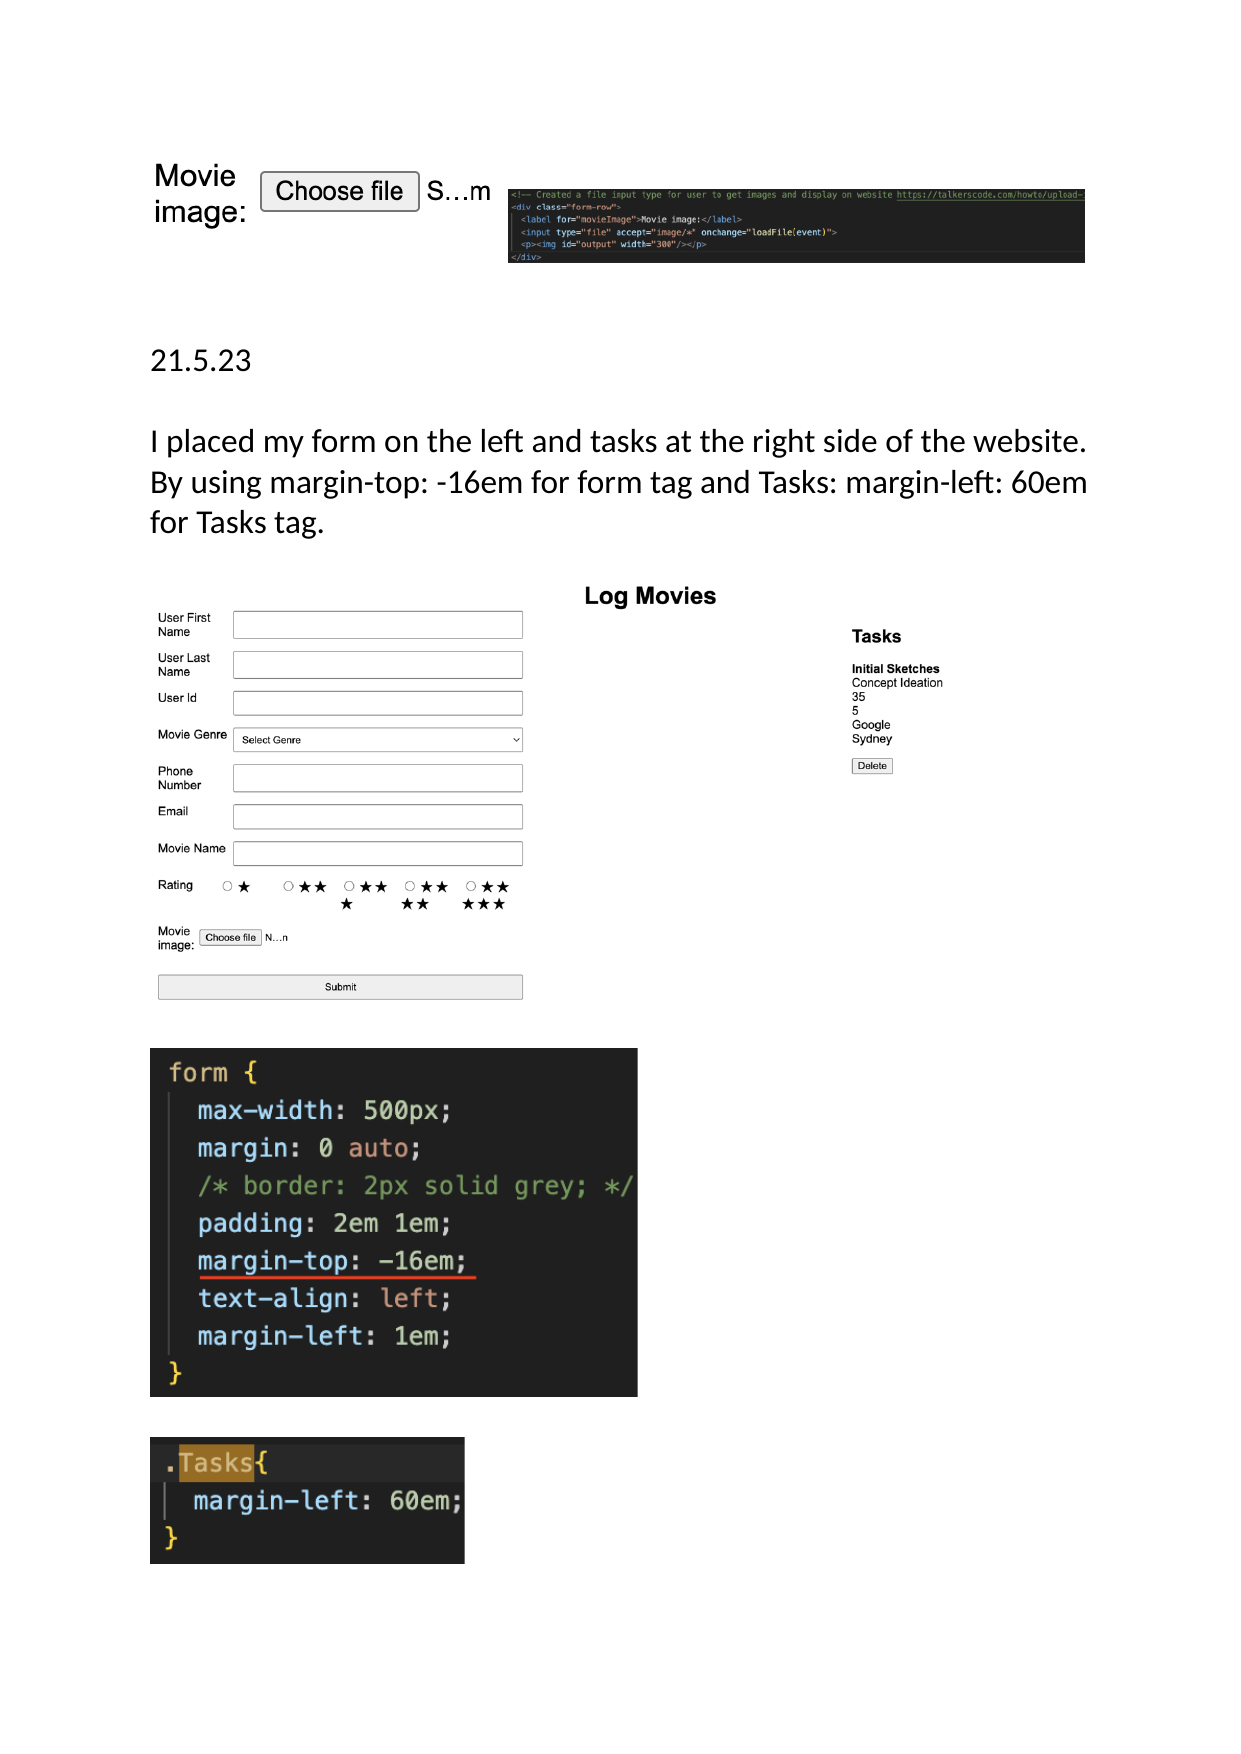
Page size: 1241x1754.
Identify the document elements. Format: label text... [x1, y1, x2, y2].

picture [150, 583, 1090, 1008]
picture [150, 150, 1090, 298]
picture [150, 1048, 638, 1397]
text I placed my form on the left and tasks at the right side of the website. By using margin-top: -16em for form tag and Tasks: margin-left: 60em for Tasks tag. [150, 420, 1090, 542]
text 21.5.23 [150, 339, 1090, 379]
picture [150, 1437, 465, 1564]
